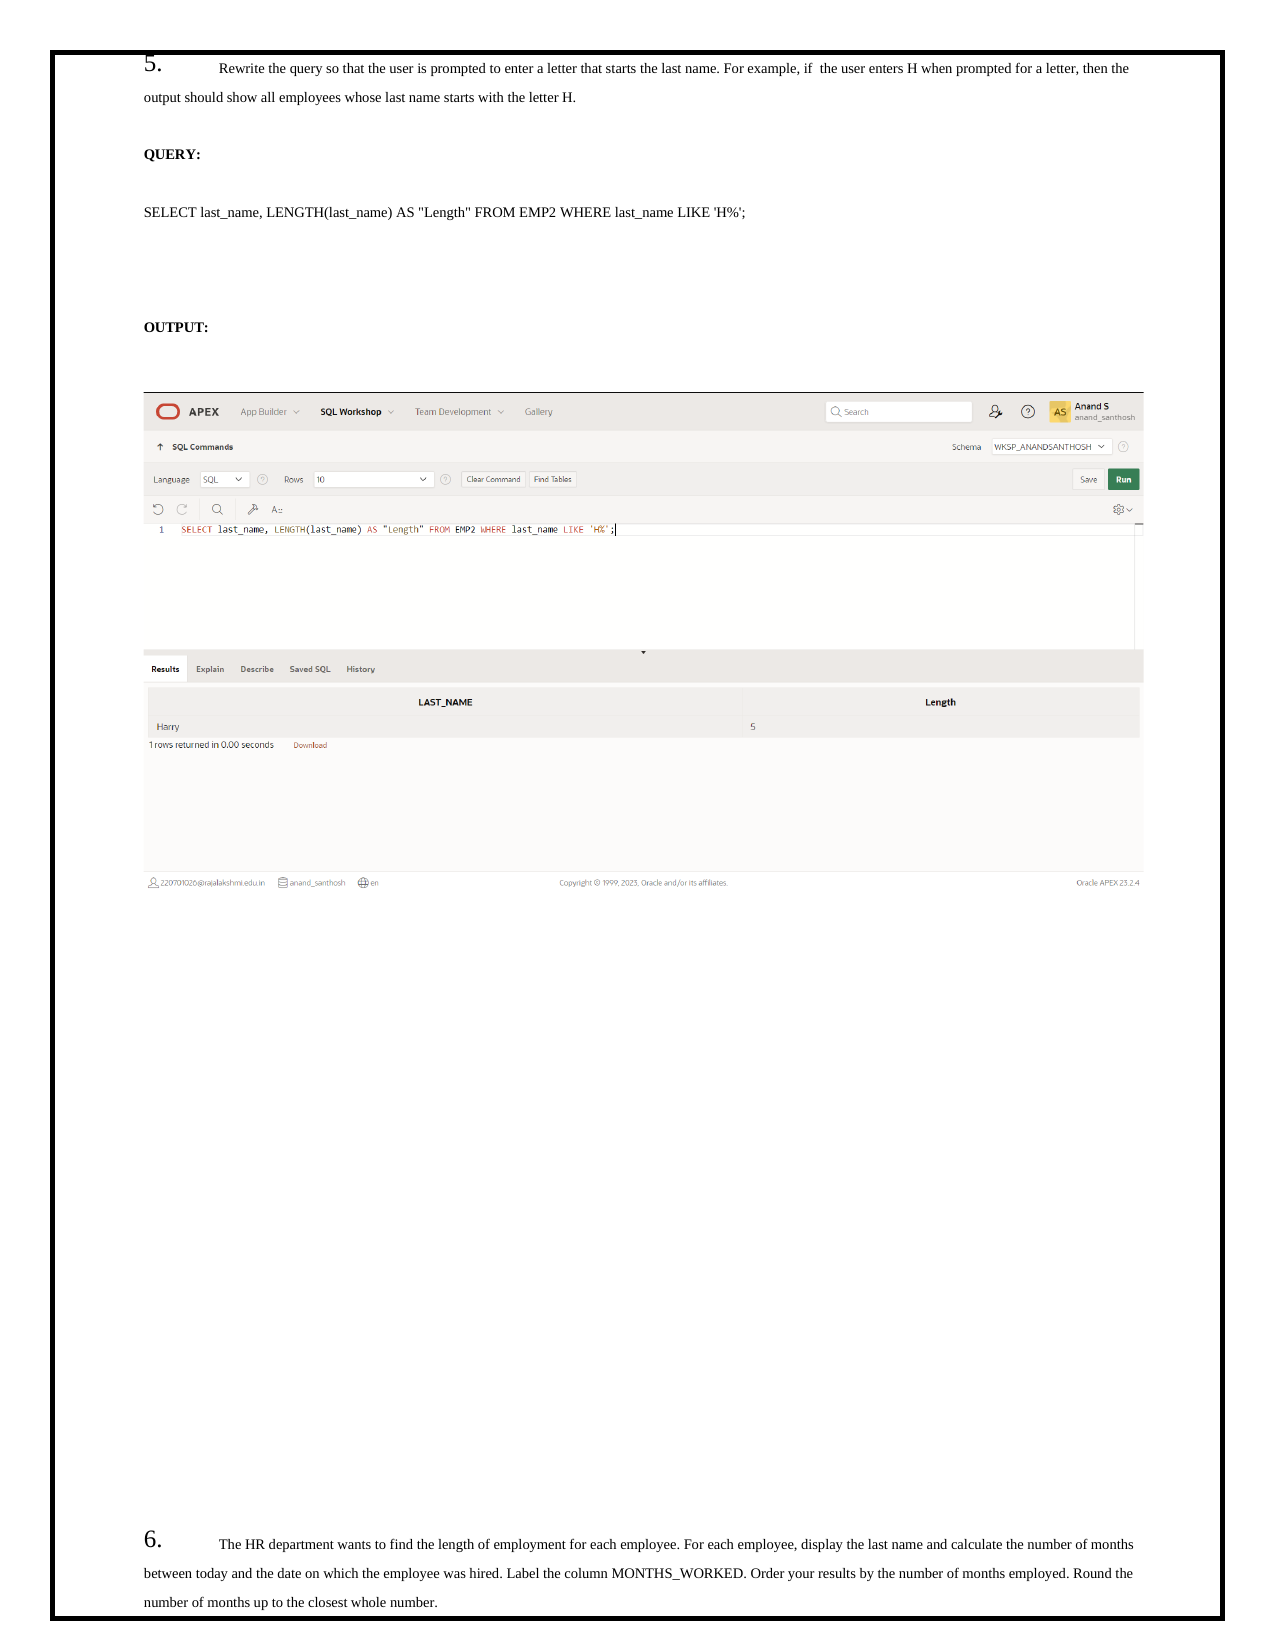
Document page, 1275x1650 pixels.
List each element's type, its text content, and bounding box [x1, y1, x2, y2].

picture [143, 392, 1144, 892]
text OUTPUT: [143, 307, 1144, 335]
text QUERY: [143, 134, 1144, 163]
text SELECT last_name, LENGTH(last_name) AS "Length" FROM EMP2 WHERE last_name LIKE 'H%'; [143, 192, 1144, 220]
list The HR department wants to find the length of employment for each employee. For each employee, display the last name and calculate the number of months between today and the date on which the employee was hired. Label the column MONTHS_WORKED. Order your results by the number of months employed. Round the number of months up to the closest whole number. [143, 1524, 1144, 1610]
list Rewrite the query so that the user is prompted to enter a letter that starts the last name. For example, if the user enters H when prompted for a letter, then the output should show all employees whose last name starts with the letter H. [143, 55, 1144, 105]
